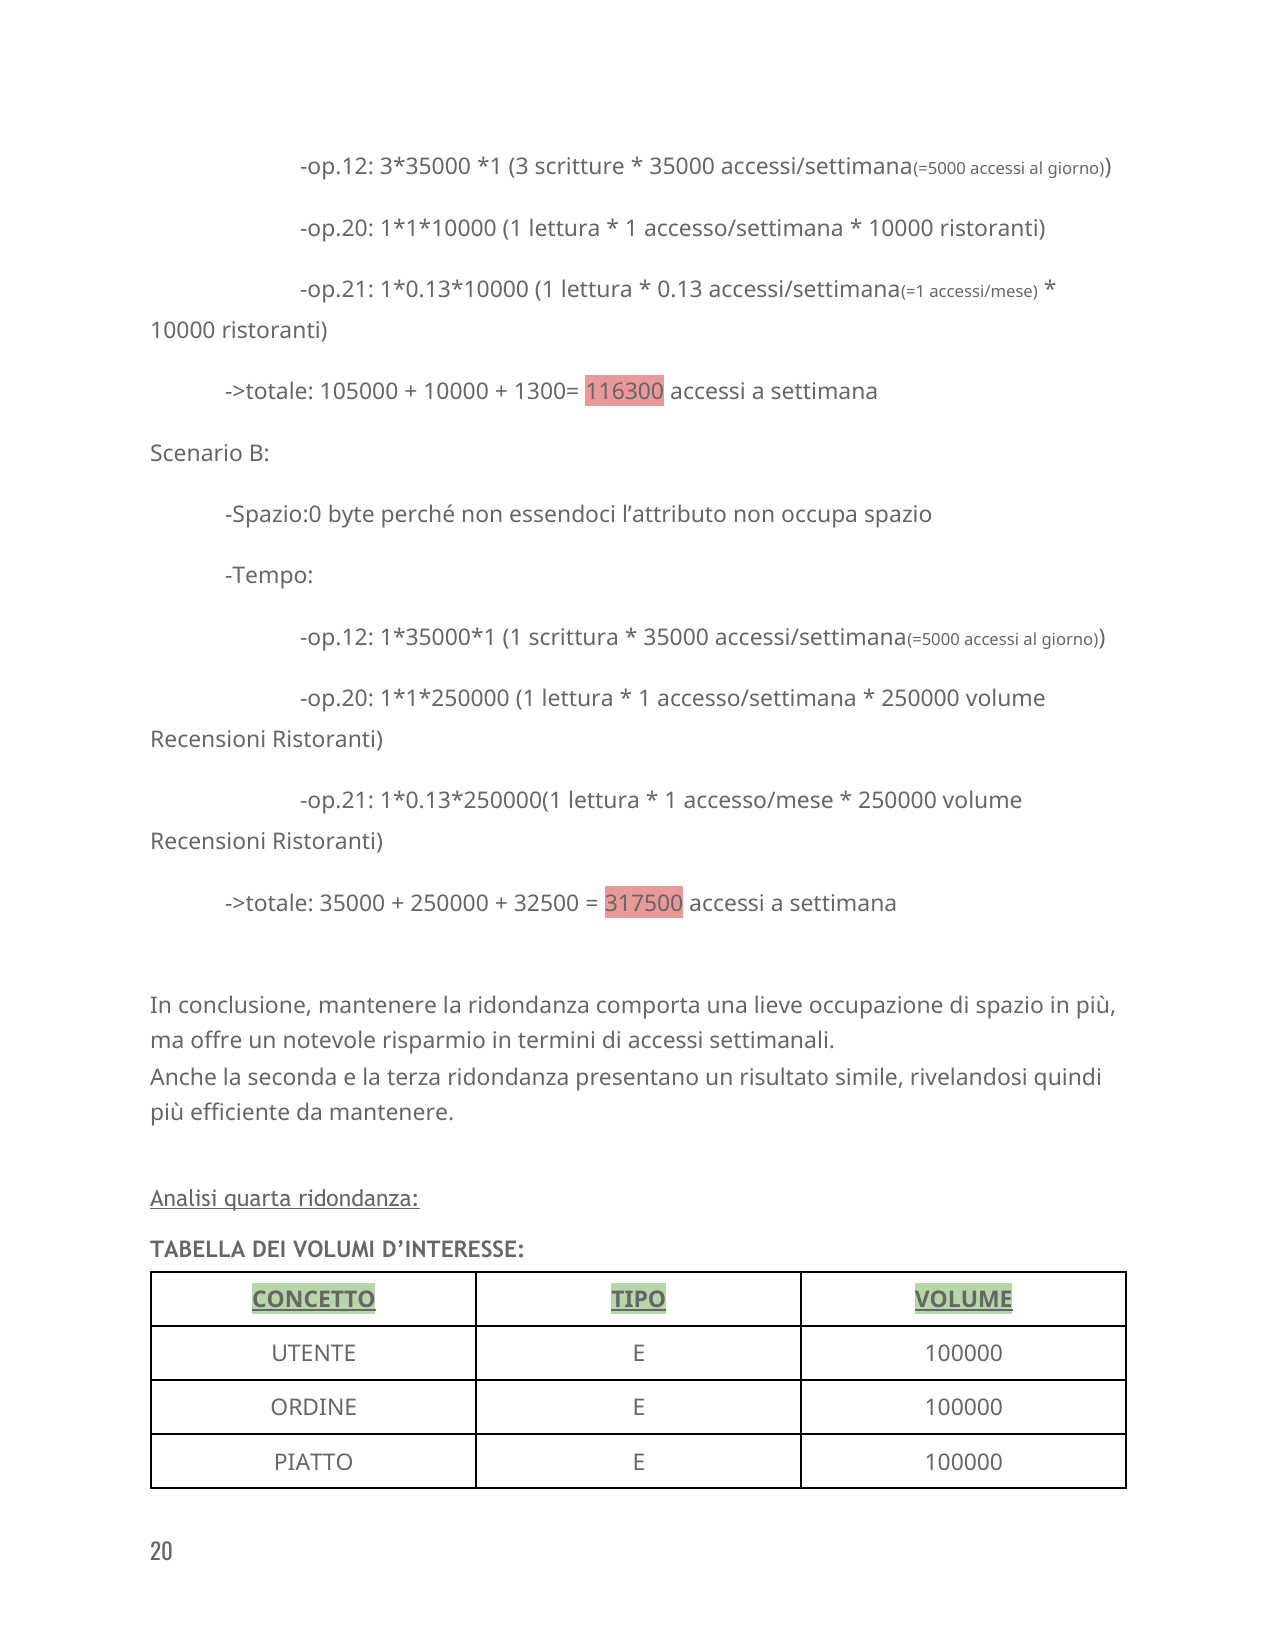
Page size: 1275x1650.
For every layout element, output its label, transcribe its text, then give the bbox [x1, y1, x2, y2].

text -op.12: 3*35000 *1 (3 scritture * 35000 accessi/settimana(=5000 accessi al giorno)) [150, 150, 1125, 181]
table_header CONCETTO [152, 1273, 475, 1325]
table_header TIPO [477, 1273, 800, 1325]
table_cell ORDINE [152, 1381, 475, 1433]
text In conclusione, mantenere la ridondanza comporta una lieve occupazione di spazio in più, ma offre un notevole risparmio in termini di accessi settimanali. [150, 988, 1125, 1056]
table_cell 100000 [802, 1381, 1125, 1433]
table_cell PIATTO [152, 1435, 475, 1487]
text ->totale: 35000 + 250000 + 32500 = 317500 accessi a settimana [683, 886, 1125, 918]
table_cell 100000 [802, 1435, 1125, 1487]
subtitle TABELLA DEI VOLUMI D’INTERESSE: [150, 1236, 1125, 1263]
text -Spazio:0 byte perché non essendoci l’attributo non occupa spazio [150, 498, 1125, 529]
table_cell E [477, 1381, 800, 1433]
text ->totale: 105000 + 10000 + 1300= 116300 accessi a settimana [150, 375, 585, 406]
text -op.12: 1*35000*1 (1 scrittura * 35000 accessi/settimana(=5000 accessi al giorno)) [150, 621, 1125, 652]
text ->totale: 105000 + 10000 + 1300= 116300 accessi a settimana [664, 375, 1125, 406]
text Scenario B: [150, 436, 1125, 468]
table_header VOLUME [802, 1273, 1125, 1325]
table_cell E [477, 1435, 800, 1487]
text -op.20: 1*1*250000 (1 lettura * 1 accesso/settimana * 250000 volume Recensioni Ristoranti) [150, 682, 1125, 754]
subtitle Analisi quarta ridondanza: [150, 1185, 1125, 1211]
table_cell E [477, 1327, 800, 1379]
text Anche la seconda e la terza ridondanza presentano un risultato simile, rivelandosi quindi più efficiente da mantenere. [150, 1060, 1125, 1128]
table_cell 100000 [802, 1327, 1125, 1379]
text -Tempo: [150, 559, 1125, 591]
text -op.20: 1*1*10000 (1 lettura * 1 accesso/settimana * 10000 ristoranti) [150, 211, 1125, 243]
text ->totale: 35000 + 250000 + 32500 = 317500 accessi a settimana [150, 886, 605, 918]
text -op.21: 1*0.13*250000(1 lettura * 1 accesso/mese * 250000 volume Recensioni Ristoranti) [150, 784, 1125, 856]
table_cell UTENTE [152, 1327, 475, 1379]
text -op.21: 1*0.13*10000 (1 lettura * 0.13 accessi/settimana(=1 accessi/mese) * 10000 ristoranti) [150, 273, 1125, 345]
